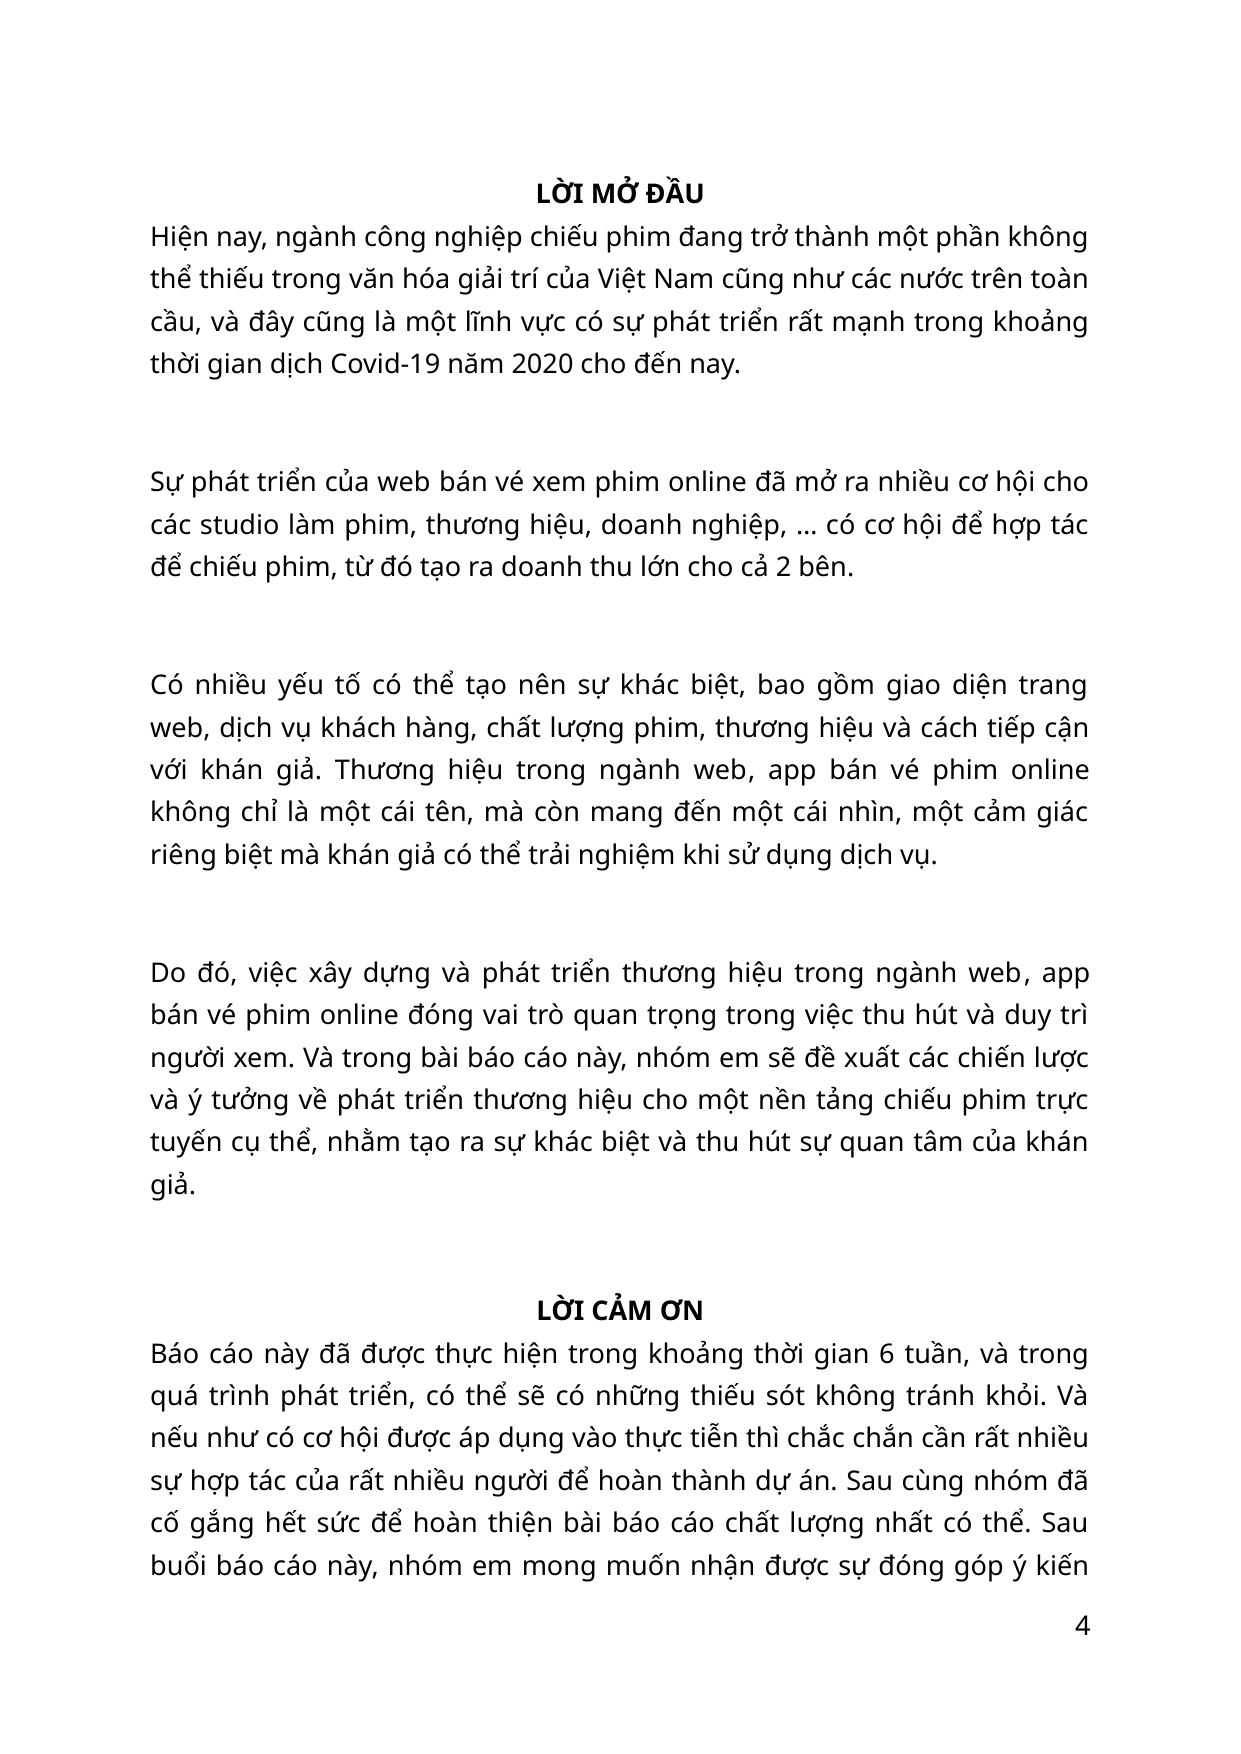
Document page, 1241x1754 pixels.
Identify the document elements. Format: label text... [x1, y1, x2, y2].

subtitle LỜI CẢM ƠN [150, 1292, 1090, 1329]
text Sự phát triển của web bán vé xem phim online đã mở ra nhiều cơ hội cho các studio làm phim, thương hiệu, doanh nghiệp, … có cơ hội để hợp tác để chiếu phim, từ đó tạo ra doanh thu lớn cho cả 2 bên. [150, 463, 1090, 584]
text Hiện nay, ngành công nghiệp chiếu phim đang trở thành một phần không thể thiếu trong văn hóa giải trí của Việt Nam cũng như các nước trên toàn cầu, và đây cũng là một lĩnh vực có sự phát triển rất mạnh trong khoảng thời gian dịch Covid-19 năm 2020 cho đến nay. [150, 217, 1090, 381]
text Do đó, việc xây dựng và phát triển thương hiệu trong ngành web, app bán vé phim online đóng vai trò quan trọng trong việc thu hút và duy trì người xem. Và trong bài báo cáo này, nhóm em sẽ đề xuất các chiến lược và ý tưởng về phát triển thương hiệu cho một nền tảng chiếu phim trực tuyến cụ thể, nhằm tạo ra sự khác biệt và thu hút sự quan tâm của khán giả. [150, 953, 1090, 1202]
text Có nhiều yếu tố có thể tạo nên sự khác biệt, bao gồm giao diện trang web, dịch vụ khách hàng, chất lượng phim, thương hiệu và cách tiếp cận với khán giả. Thương hiệu trong ngành web, app bán vé phim online không chỉ là một cái tên, mà còn mang đến một cái nhìn, một cảm giác riêng biệt mà khán giả có thể trải nghiệm khi sử dụng dịch vụ. [150, 666, 1090, 872]
subtitle LỜI MỞ ĐẦU [150, 175, 1090, 212]
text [150, 1334, 1090, 1583]
